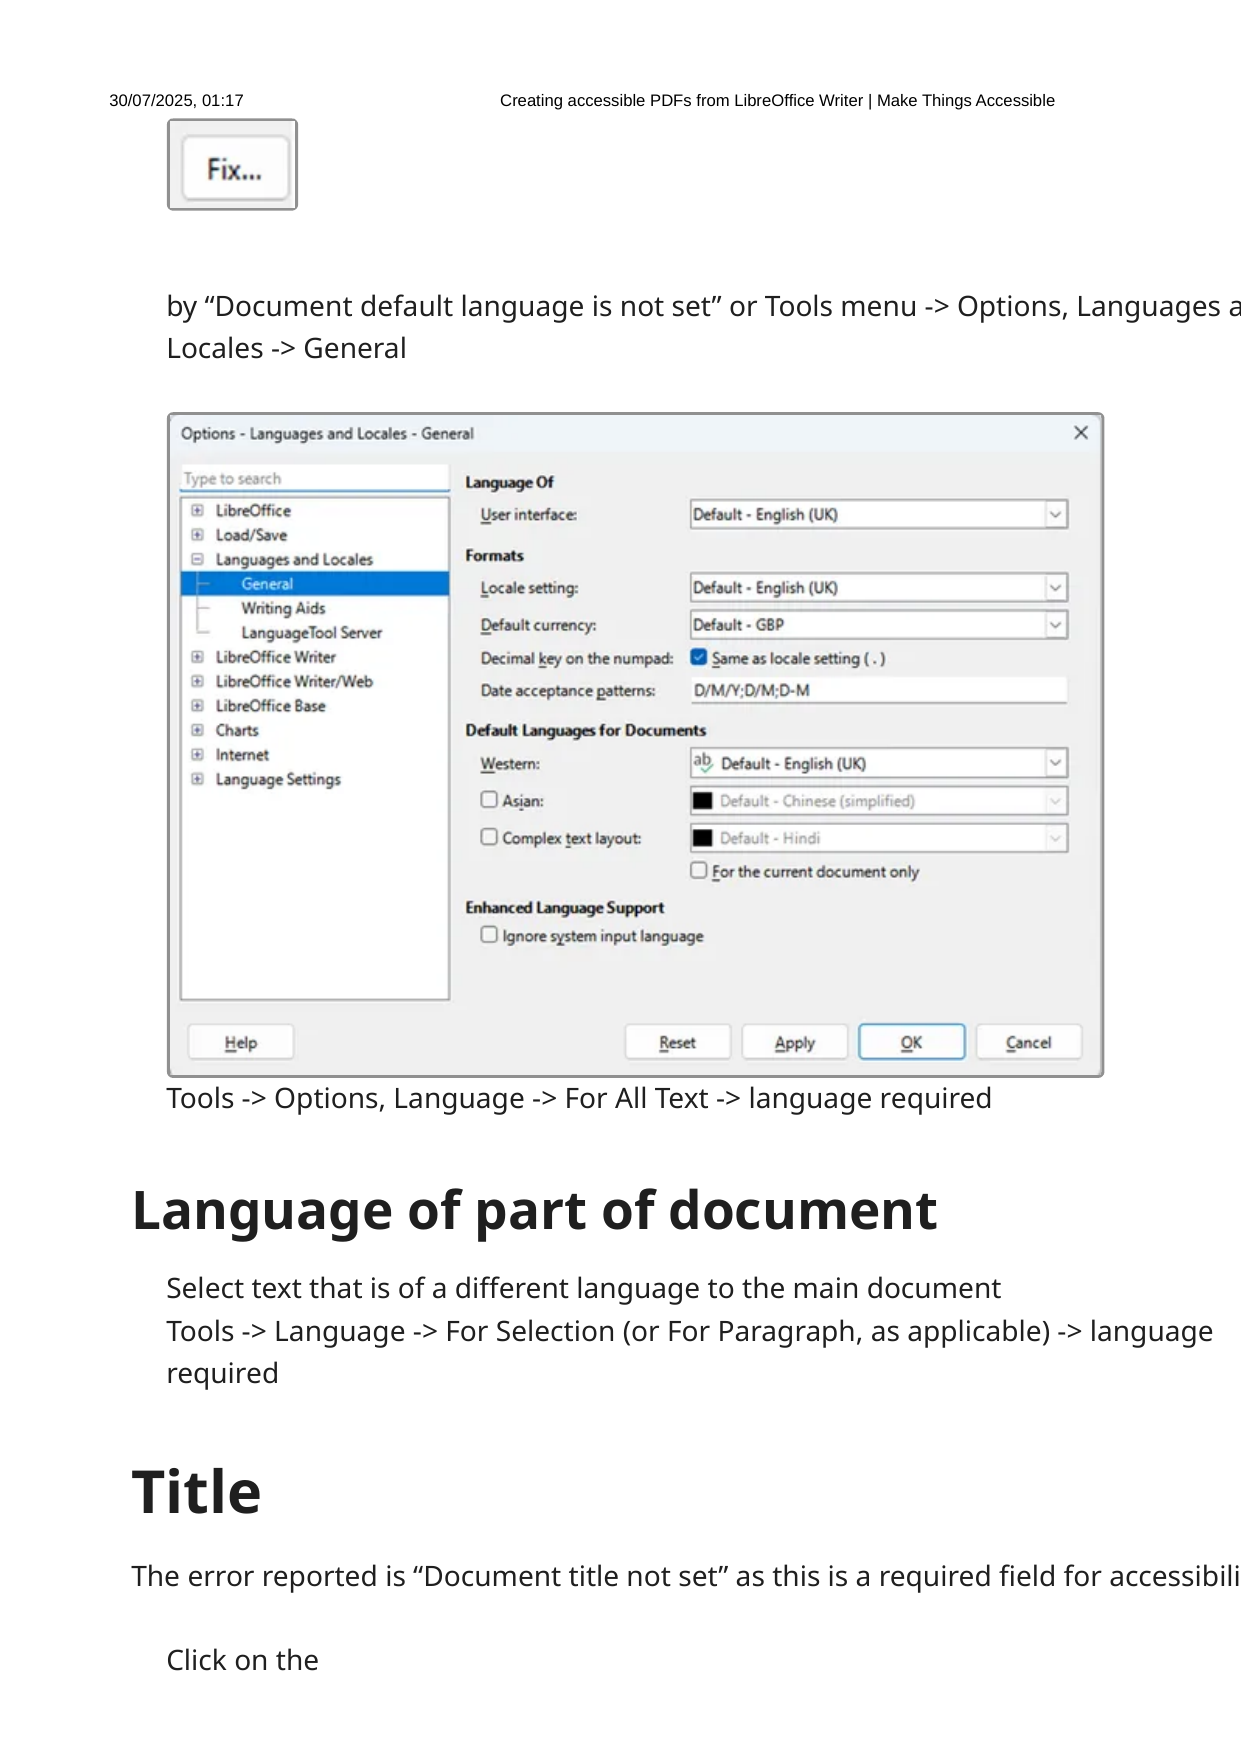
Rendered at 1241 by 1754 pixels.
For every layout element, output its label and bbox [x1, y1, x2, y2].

picture [170, 121, 295, 208]
picture [170, 415, 1102, 1075]
